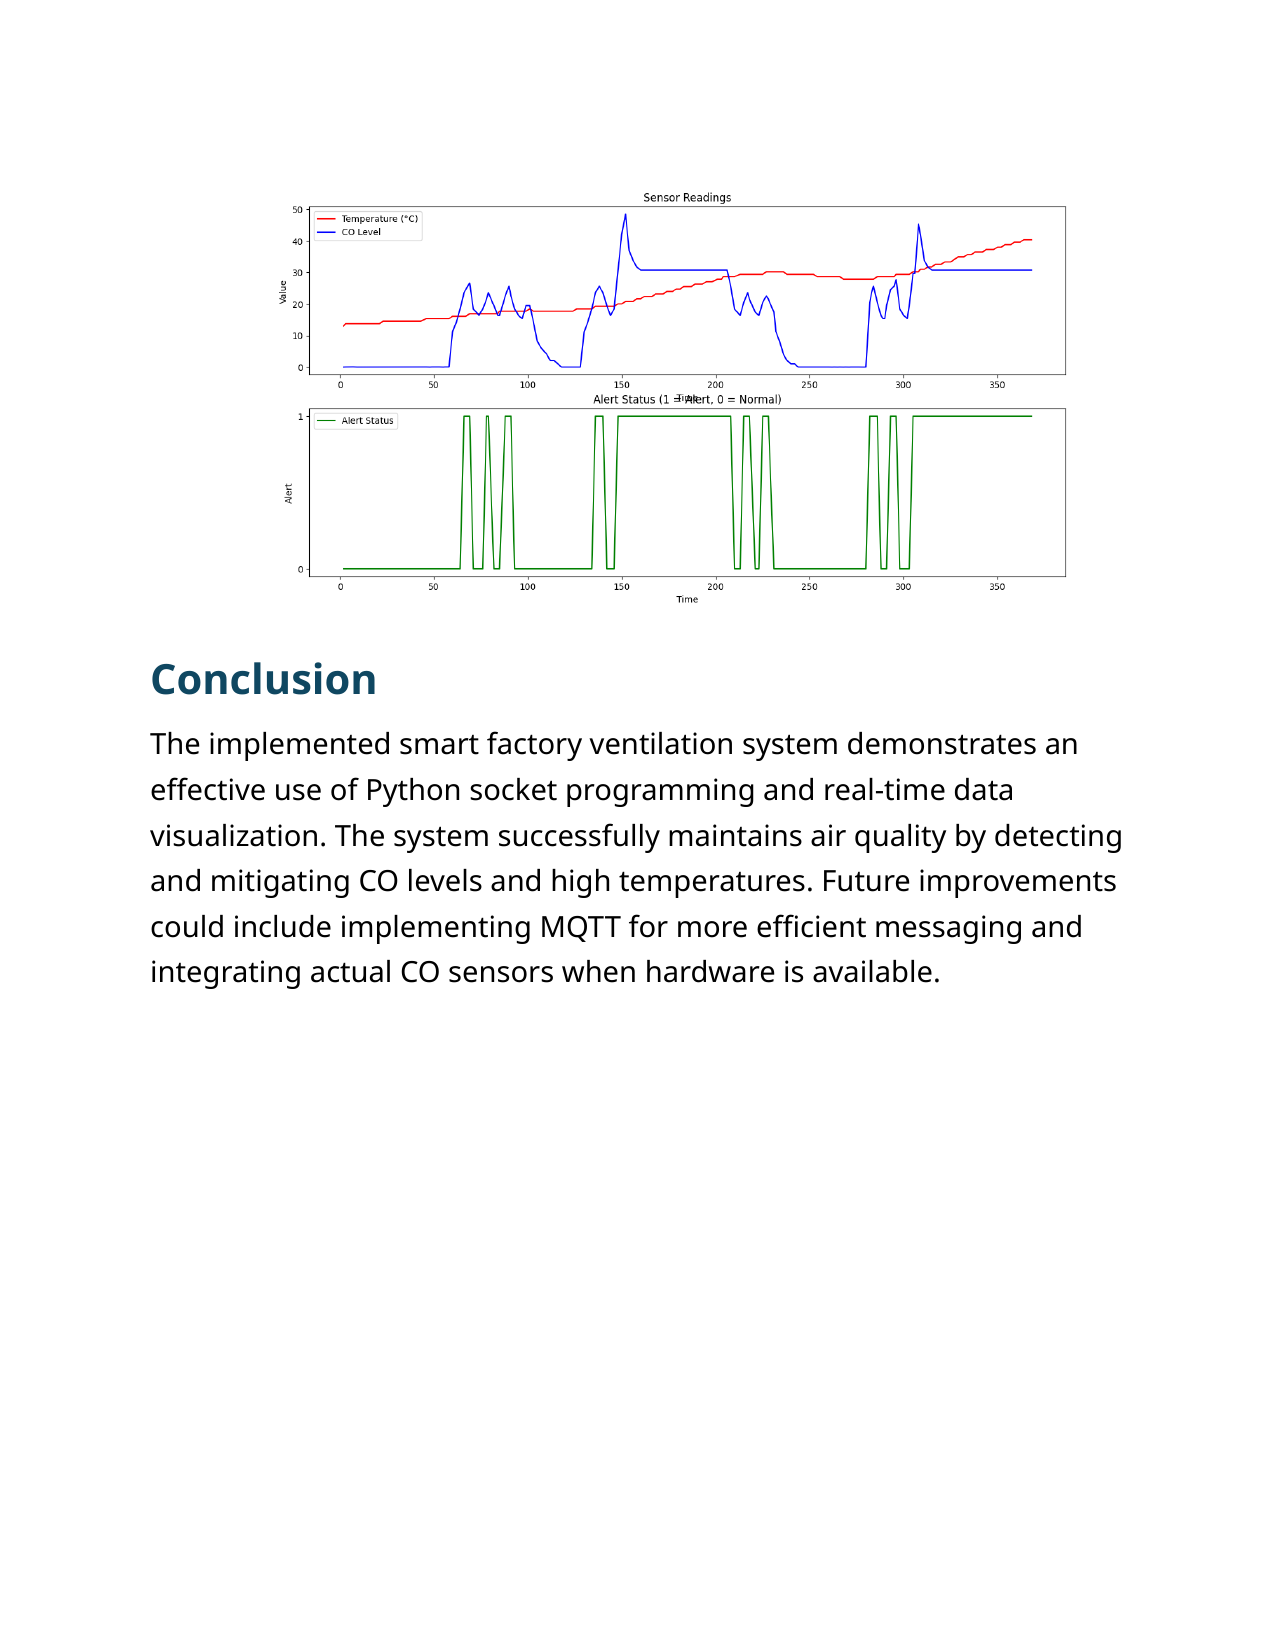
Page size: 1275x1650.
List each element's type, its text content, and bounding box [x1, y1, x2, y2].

text The implemented smart factory ventilation system demonstrates an effective use of Python socket programming and real-time data visualization. The system successfully maintains air quality by detecting and mitigating CO levels and high temperatures. Future improvements could include implementing MQTT for more efficient messaging and integrating actual CO sensors when hardware is available. [150, 724, 1125, 991]
picture [187, 150, 1163, 629]
subtitle Conclusion [150, 650, 1125, 707]
